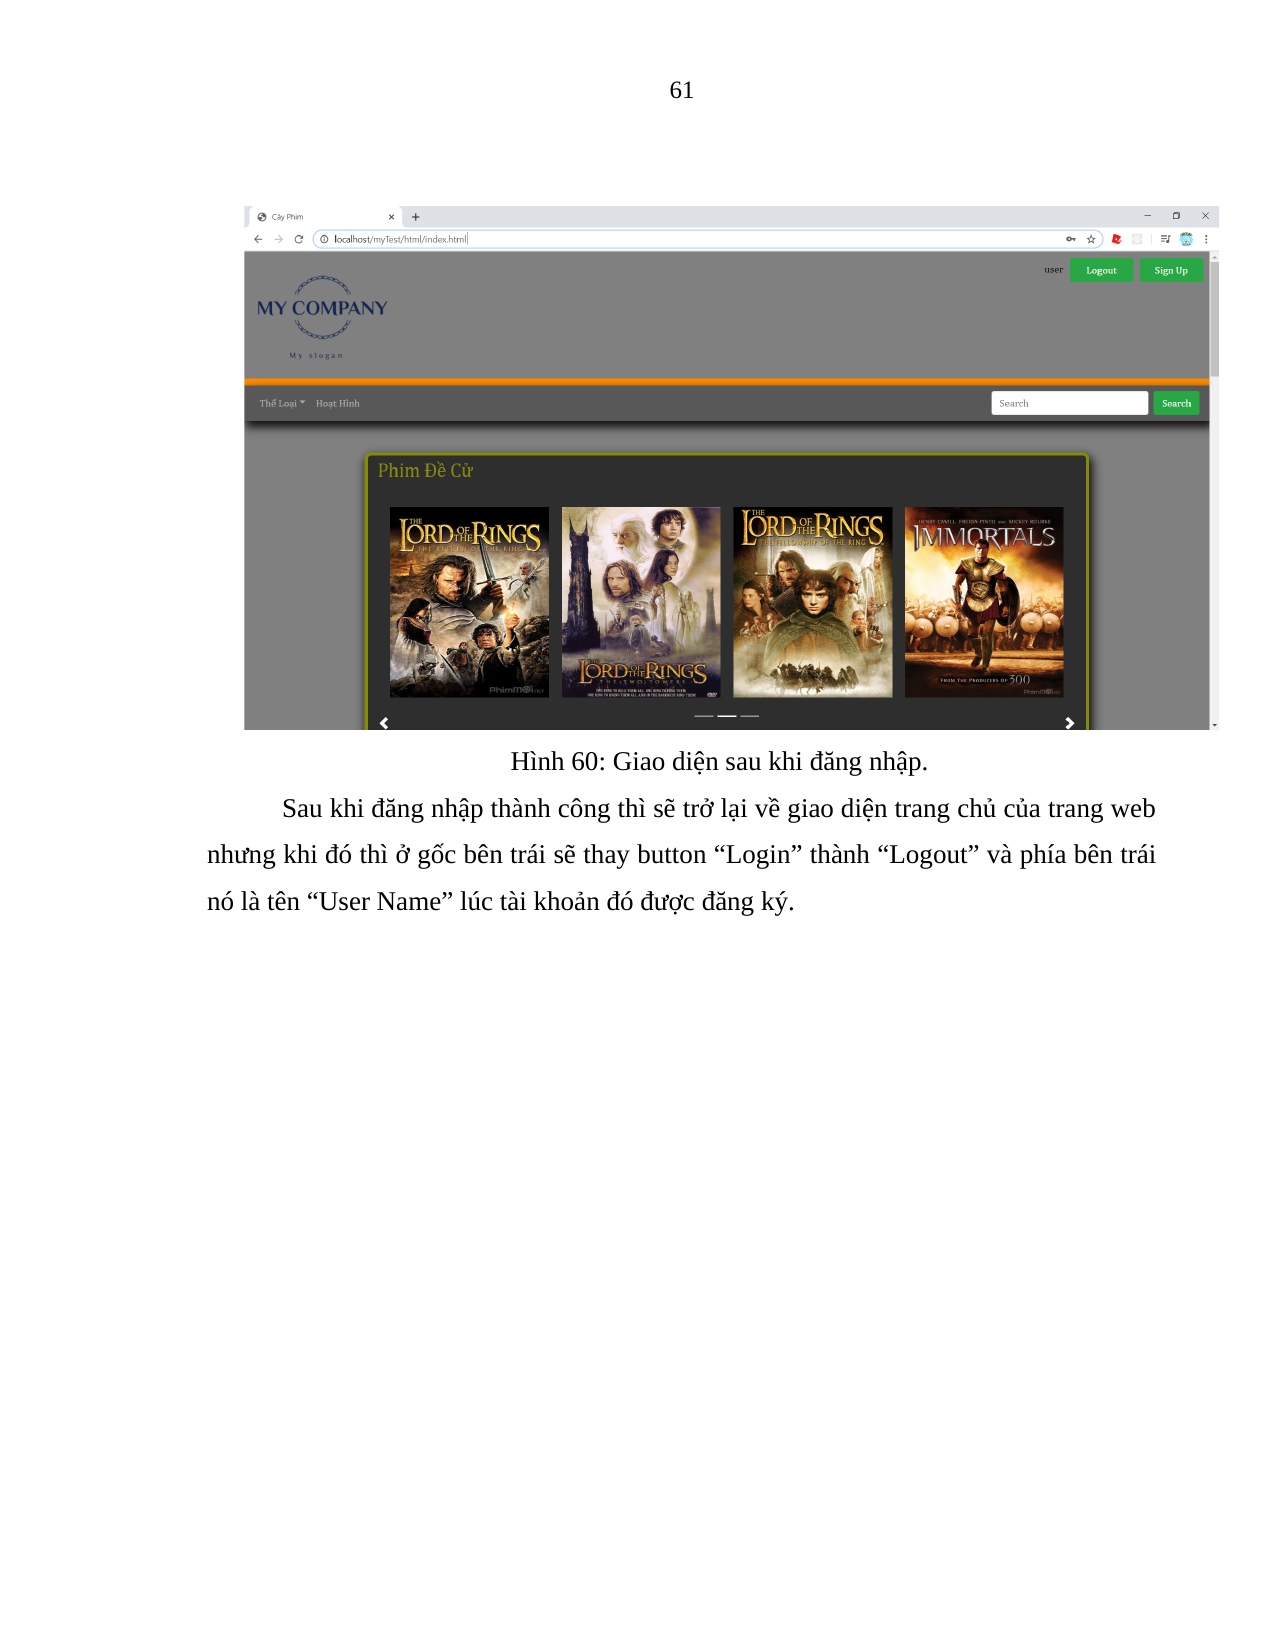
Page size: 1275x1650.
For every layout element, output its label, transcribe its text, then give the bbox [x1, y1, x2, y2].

text Sau khi đăng nhập thành công thì sẽ trở lại về giao diện trang chủ của trang web nhưng khi đó thì ở gốc bên trái sẽ thay button “Login” thành “Logout” và phía bên trái nó là tên “User Name” lúc tài khoản đó được đăng ký. [207, 792, 1157, 916]
text Hình 60: Giao diện sau khi đăng nhập. [207, 745, 1157, 776]
picture [244, 206, 1220, 730]
